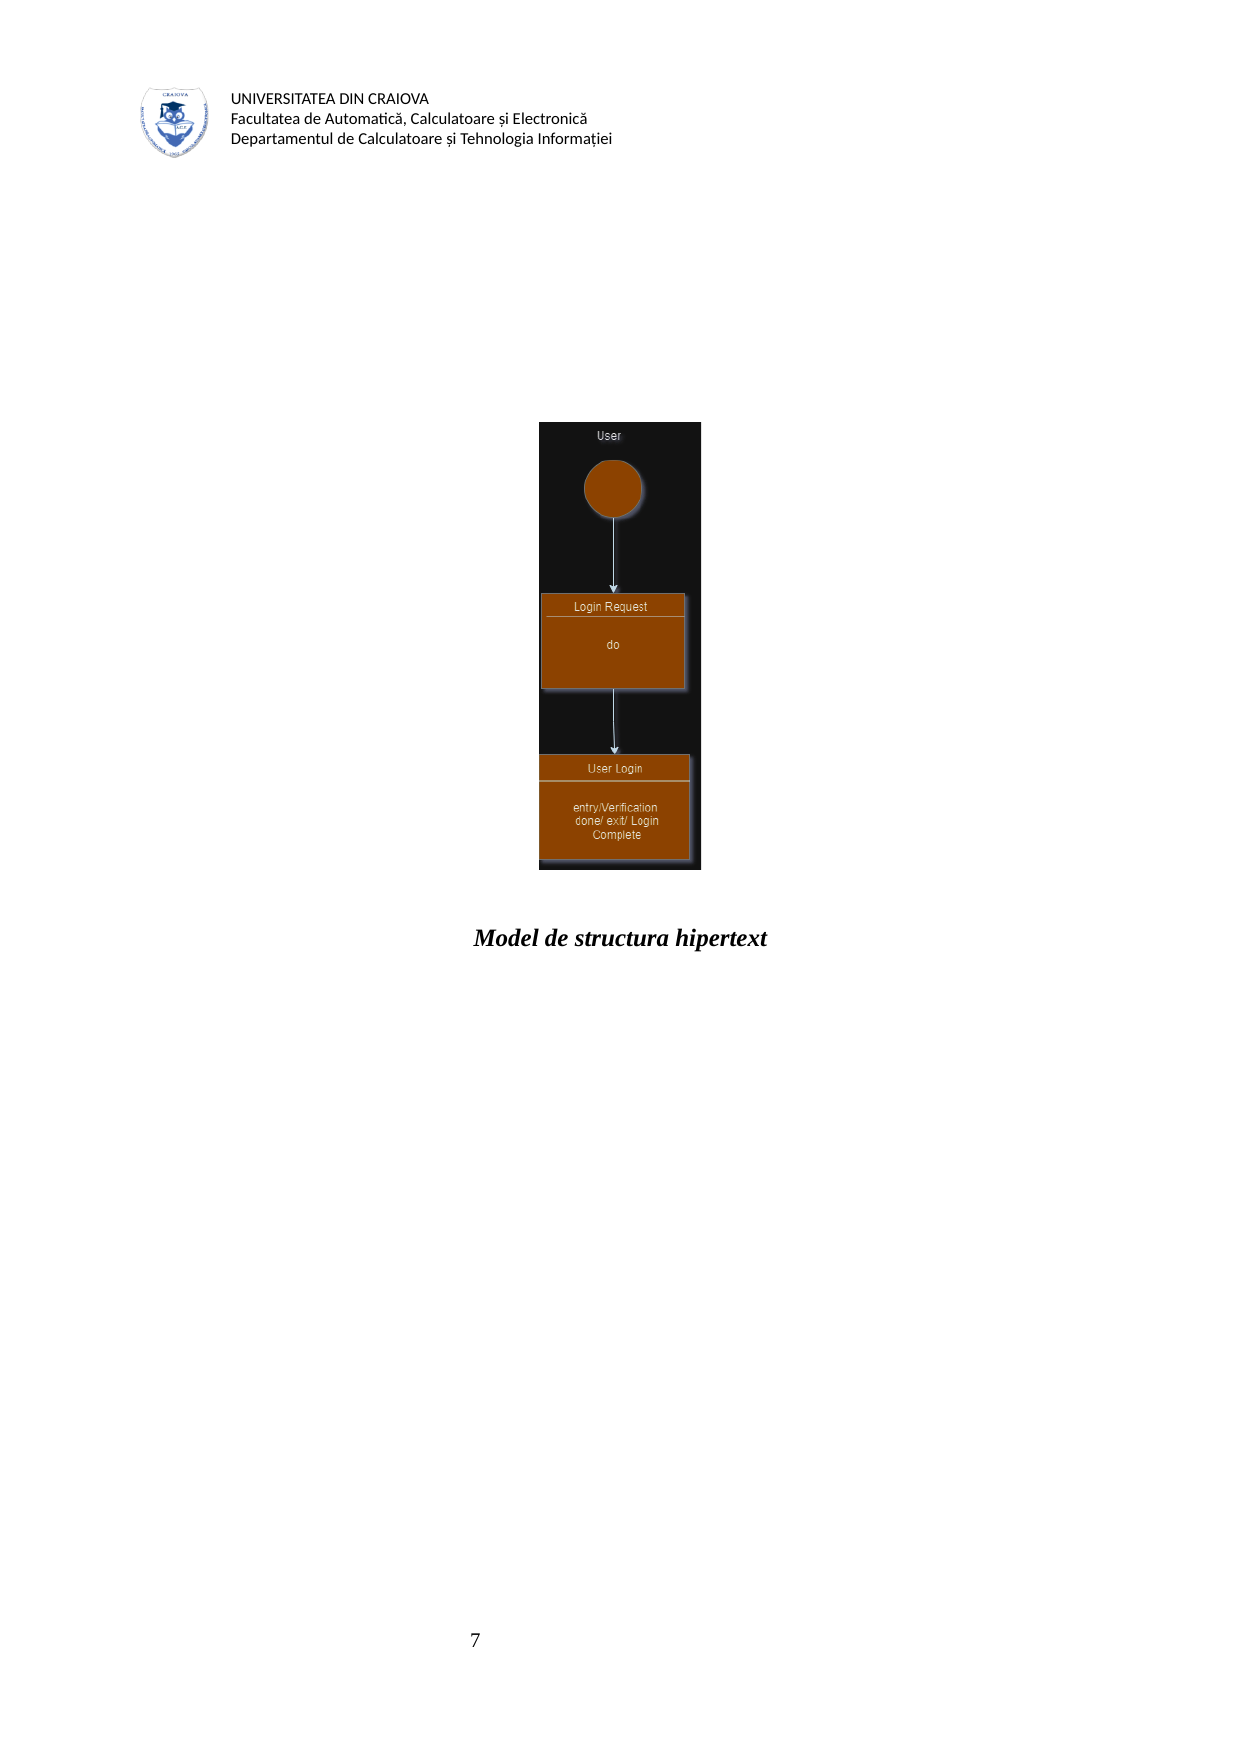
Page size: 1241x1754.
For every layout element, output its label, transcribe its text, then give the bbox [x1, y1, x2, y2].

text Model de structura hipertext [129, 921, 1111, 954]
picture [539, 422, 702, 870]
picture [140, 87, 209, 158]
